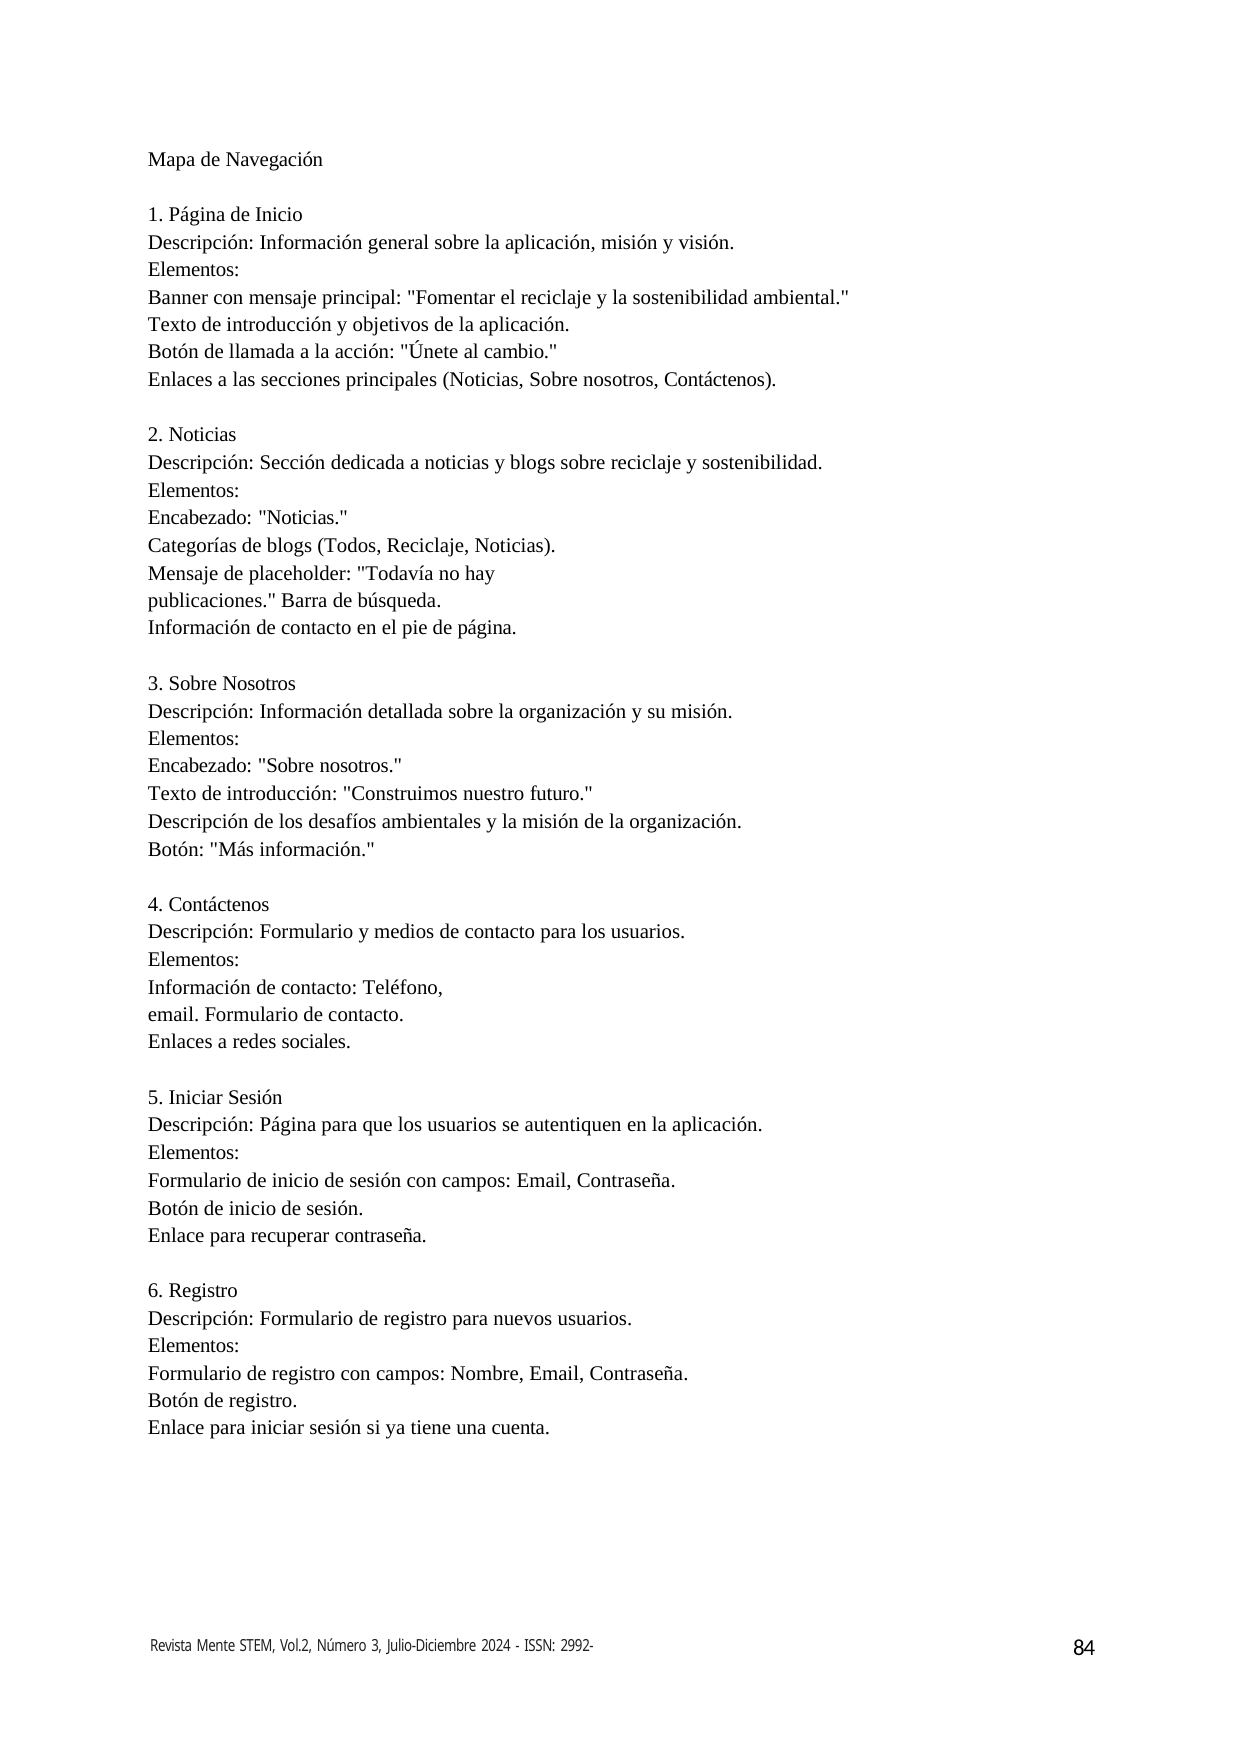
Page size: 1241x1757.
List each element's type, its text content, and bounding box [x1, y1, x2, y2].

text Mapa de Navegación [148, 146, 1166, 171]
text Enlace para iniciar sesión si ya tiene una cuenta. [148, 1415, 1166, 1439]
text Encabezado: "Noticias." [148, 505, 1166, 529]
list Contáctenos [148, 892, 1166, 916]
text Descripción de los desafíos ambientales y la misión de la organización. Botón: "Más información." [148, 809, 789, 861]
text Descripción: Información detallada sobre la organización y su misión. Elementos: [148, 698, 789, 750]
list Noticias [148, 422, 1166, 446]
list Sobre Nosotros [148, 671, 1166, 695]
text Descripción: Formulario de registro para nuevos usuarios. Elementos: [148, 1306, 714, 1357]
text Descripción: Formulario y medios de contacto para los usuarios. Elementos: [148, 919, 766, 971]
text Información de contacto: Teléfono, email. Formulario de contacto. [148, 974, 497, 1026]
text Texto de introducción: "Construimos nuestro futuro." [148, 781, 1166, 805]
text Encabezado: "Sobre nosotros." [148, 754, 1166, 777]
text Formulario de registro con campos: Nombre, Email, Contraseña. Botón de registro. [148, 1361, 714, 1412]
text Información de contacto en el pie de página. [148, 616, 1166, 639]
text Categorías de blogs (Todos, Reciclaje, Noticias). Mensaje de placeholder: "Todavía no hay publicaciones." Barra de búsqueda. [148, 533, 625, 612]
list Iniciar Sesión [148, 1085, 1166, 1109]
text Botón de llamada a la acción: "Únete al cambio." [148, 340, 1166, 363]
list Página de Inicio [148, 202, 1166, 226]
text Descripción: Sección dedicada a noticias y blogs sobre reciclaje y sostenibilidad. Elementos: [148, 450, 887, 502]
list Registro [148, 1278, 1166, 1302]
text Descripción: Información general sobre la aplicación, misión y visión. Elementos: [148, 229, 789, 281]
text Enlaces a redes sociales. [148, 1030, 1166, 1053]
text Descripción: Página para que los usuarios se autentiquen en la aplicación. Elementos: [148, 1112, 789, 1164]
text Banner con mensaje principal: "Fomentar el reciclaje y la sostenibilidad ambiental." Texto de introducción y objetivos de la aplicación. [148, 285, 887, 336]
text Enlace para recuperar contraseña. [148, 1223, 1166, 1247]
text Enlaces a las secciones principales (Noticias, Sobre nosotros, Contáctenos). [148, 367, 1166, 391]
text Formulario de inicio de sesión con campos: Email, Contraseña. Botón de inicio de sesión. [148, 1168, 714, 1219]
